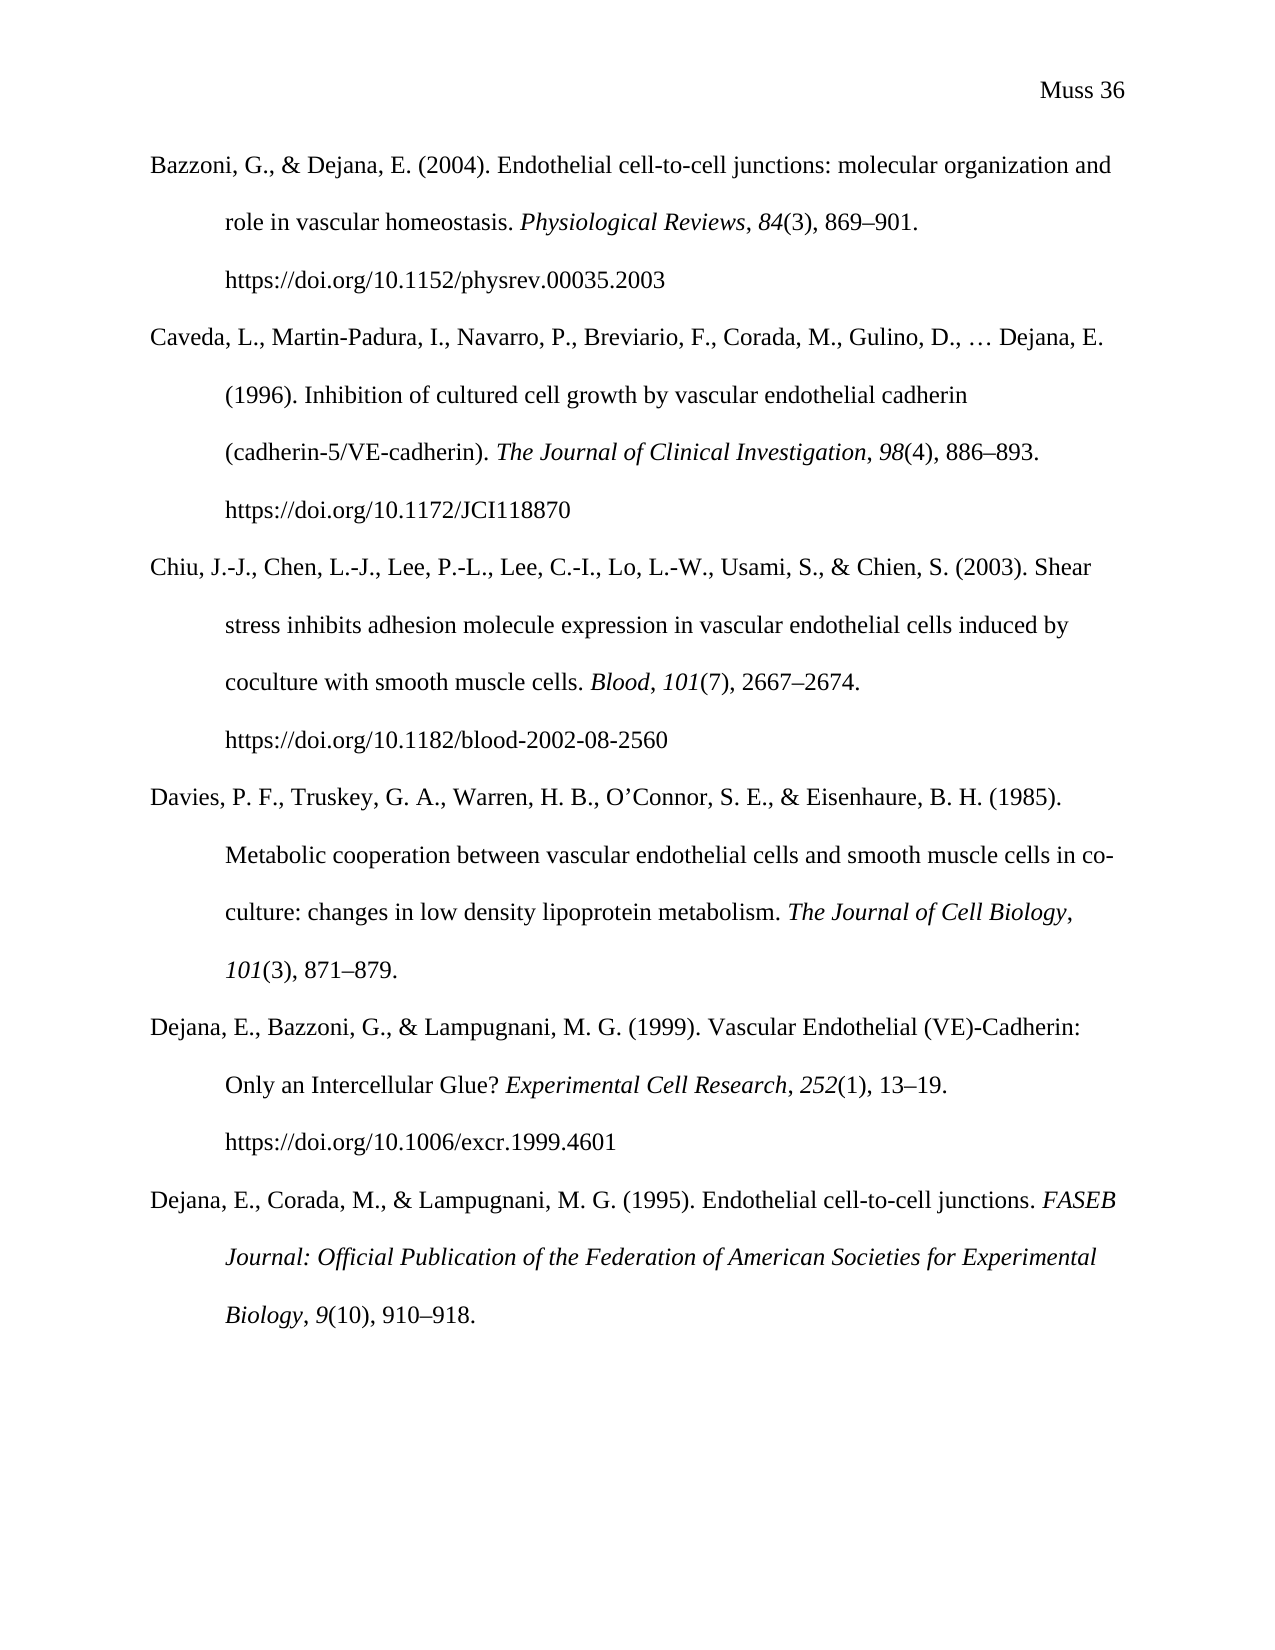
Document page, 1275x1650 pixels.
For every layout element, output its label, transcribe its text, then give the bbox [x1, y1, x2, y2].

text Dejana, E., Corada, M., & Lampugnani, M. G. (1995). Endothelial cell-to-cell junctions. FASEB Journal: Official Publication of the Federation of American Societies for Experimental Biology, 9(10), 910–918. [150, 1185, 1125, 1329]
text Davies, P. F., Truskey, G. A., Warren, H. B., O’Connor, S. E., & Eisenhaure, B. H. (1985). Metabolic cooperation between vascular endothelial cells and smooth muscle cells in co-culture: changes in low density lipoprotein metabolism. The Journal of Cell Biology, 101(3), 871–879. [150, 782, 1125, 984]
text Bazzoni, G., & Dejana, E. (2004). Endothelial cell-to-cell junctions: molecular organization and role in vascular homeostasis. Physiological Reviews, 84(3), 869–901. https://doi.org/10.1152/physrev.00035.2003 [150, 150, 1125, 294]
text Chiu, J.-J., Chen, L.-J., Lee, P.-L., Lee, C.-I., Lo, L.-W., Usami, S., & Chien, S. (2003). Shear stress inhibits adhesion molecule expression in vascular endothelial cells induced by coculture with smooth muscle cells. Blood, 101(7), 2667–2674. https://doi.org/10.1182/blood-2002-08-2560 [150, 552, 1125, 754]
text Caveda, L., Martin-Padura, I., Navarro, P., Breviario, F., Corada, M., Gulino, D., … Dejana, E. (1996). Inhibition of cultured cell growth by vascular endothelial cadherin (cadherin-5/VE-cadherin). The Journal of Clinical Investigation, 98(4), 886–893. https://doi.org/10.1172/JCI118870 [150, 322, 1125, 524]
text Dejana, E., Bazzoni, G., & Lampugnani, M. G. (1999). Vascular Endothelial (VE)-Cadherin: Only an Intercellular Glue? Experimental Cell Research, 252(1), 13–19. https://doi.org/10.1006/excr.1999.4601 [150, 1012, 1125, 1156]
